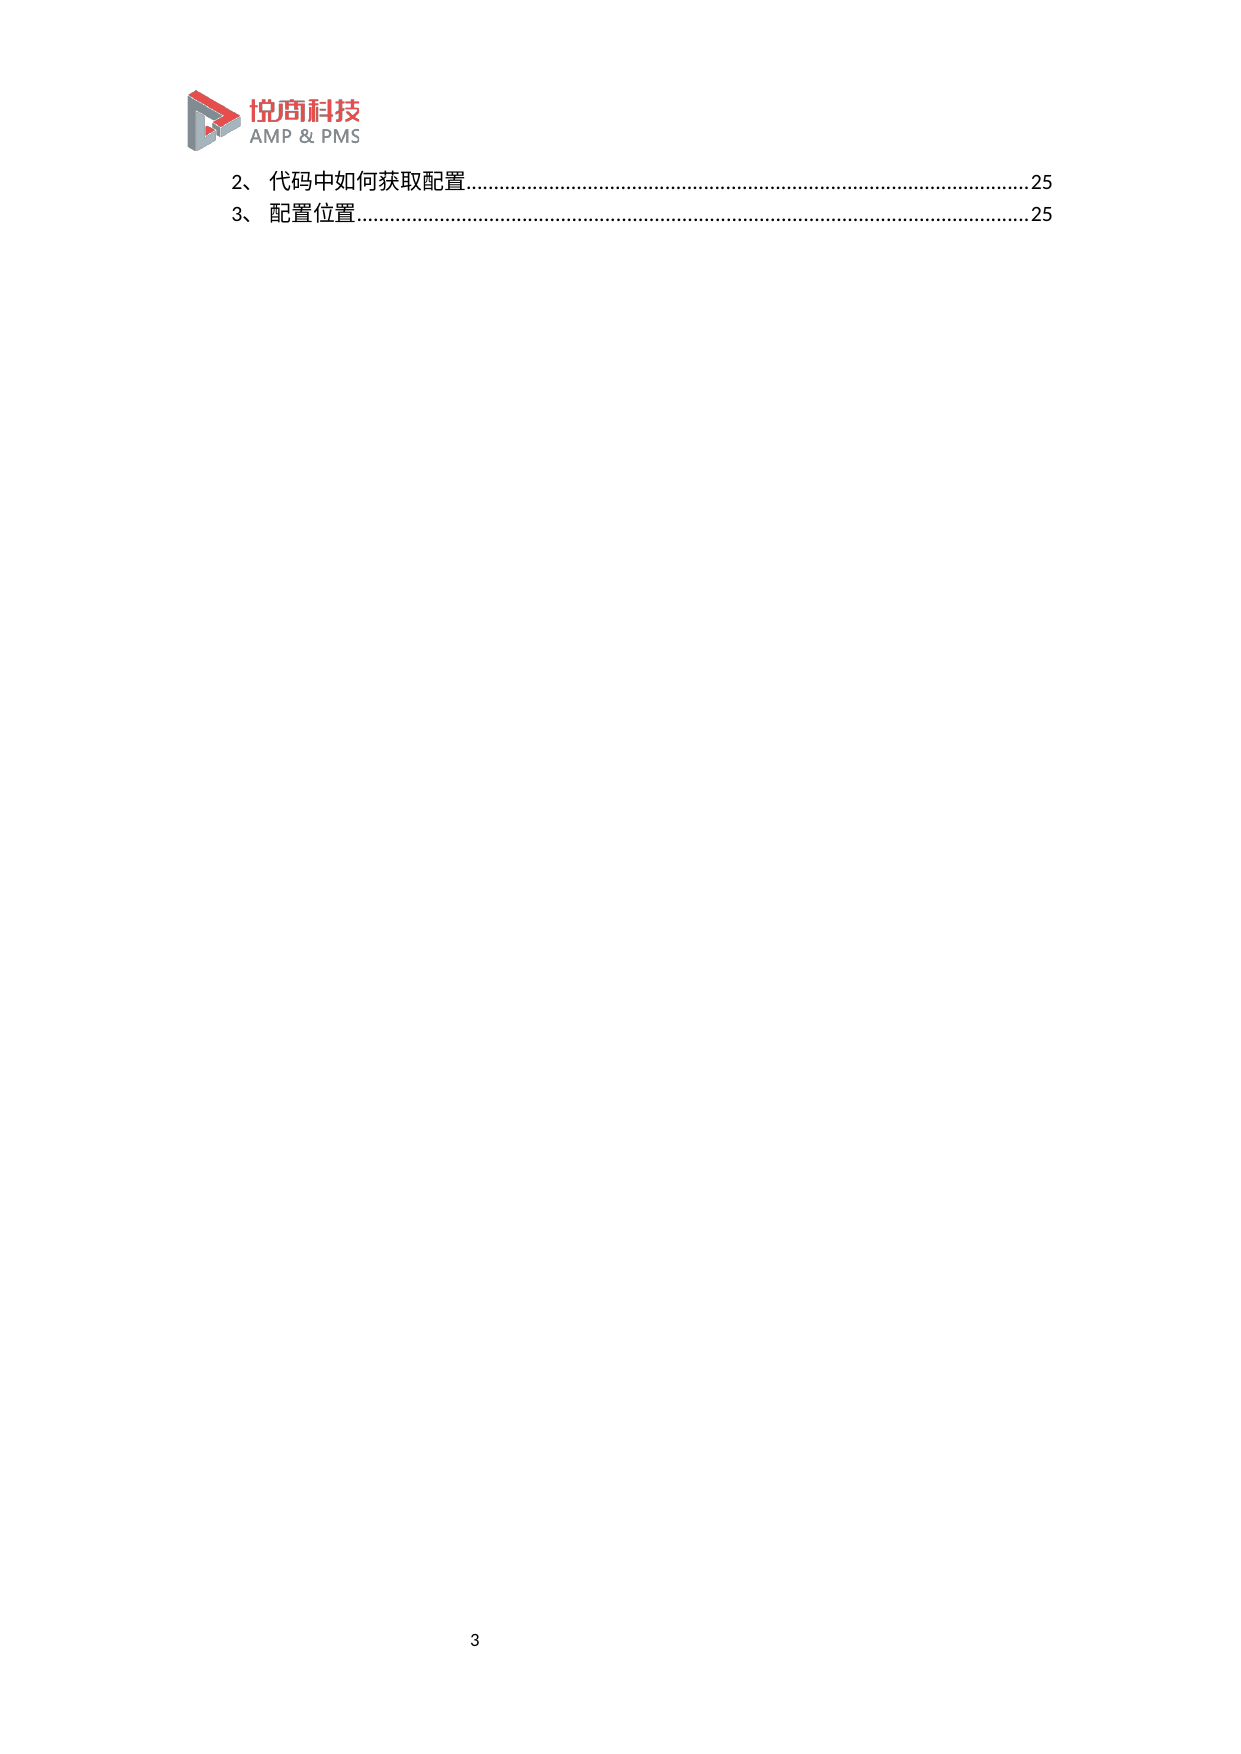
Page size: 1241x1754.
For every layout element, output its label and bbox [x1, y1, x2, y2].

picture [187, 90, 360, 151]
